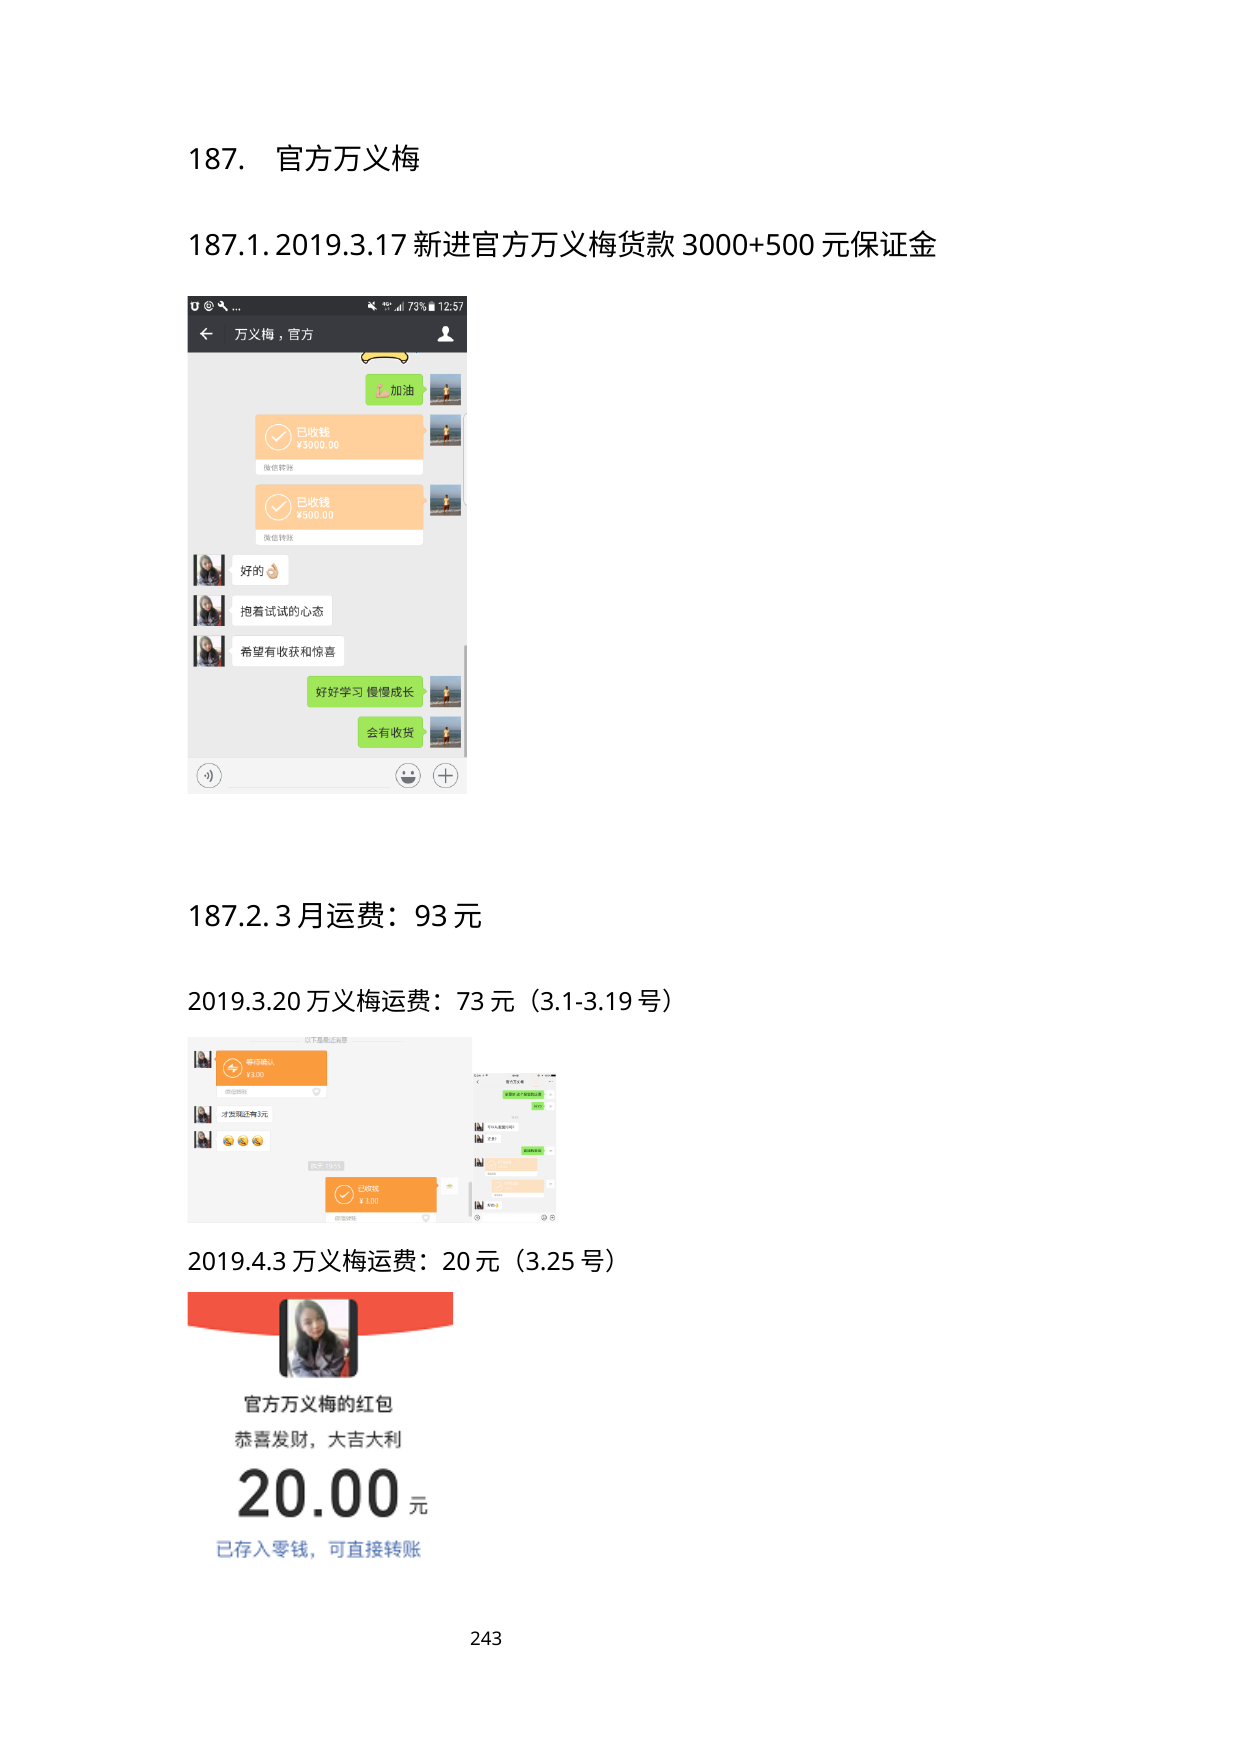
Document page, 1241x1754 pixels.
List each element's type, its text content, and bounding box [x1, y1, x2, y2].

text 2019.3.20万义梅运费：73元（3.1-3.19号） [187, 967, 1053, 1032]
subtitle 官方万义梅 [187, 124, 1053, 189]
subtitle 3月运费：93元 [187, 881, 1053, 946]
picture [187, 296, 467, 794]
text 2019.4.3万义梅运费：20元（3.25号） [187, 1227, 1053, 1292]
picture [187, 1292, 454, 1569]
subtitle 2019.3.17新进官方万义梅货款3000+500元保证金 [187, 210, 1053, 275]
picture [187, 1037, 557, 1223]
